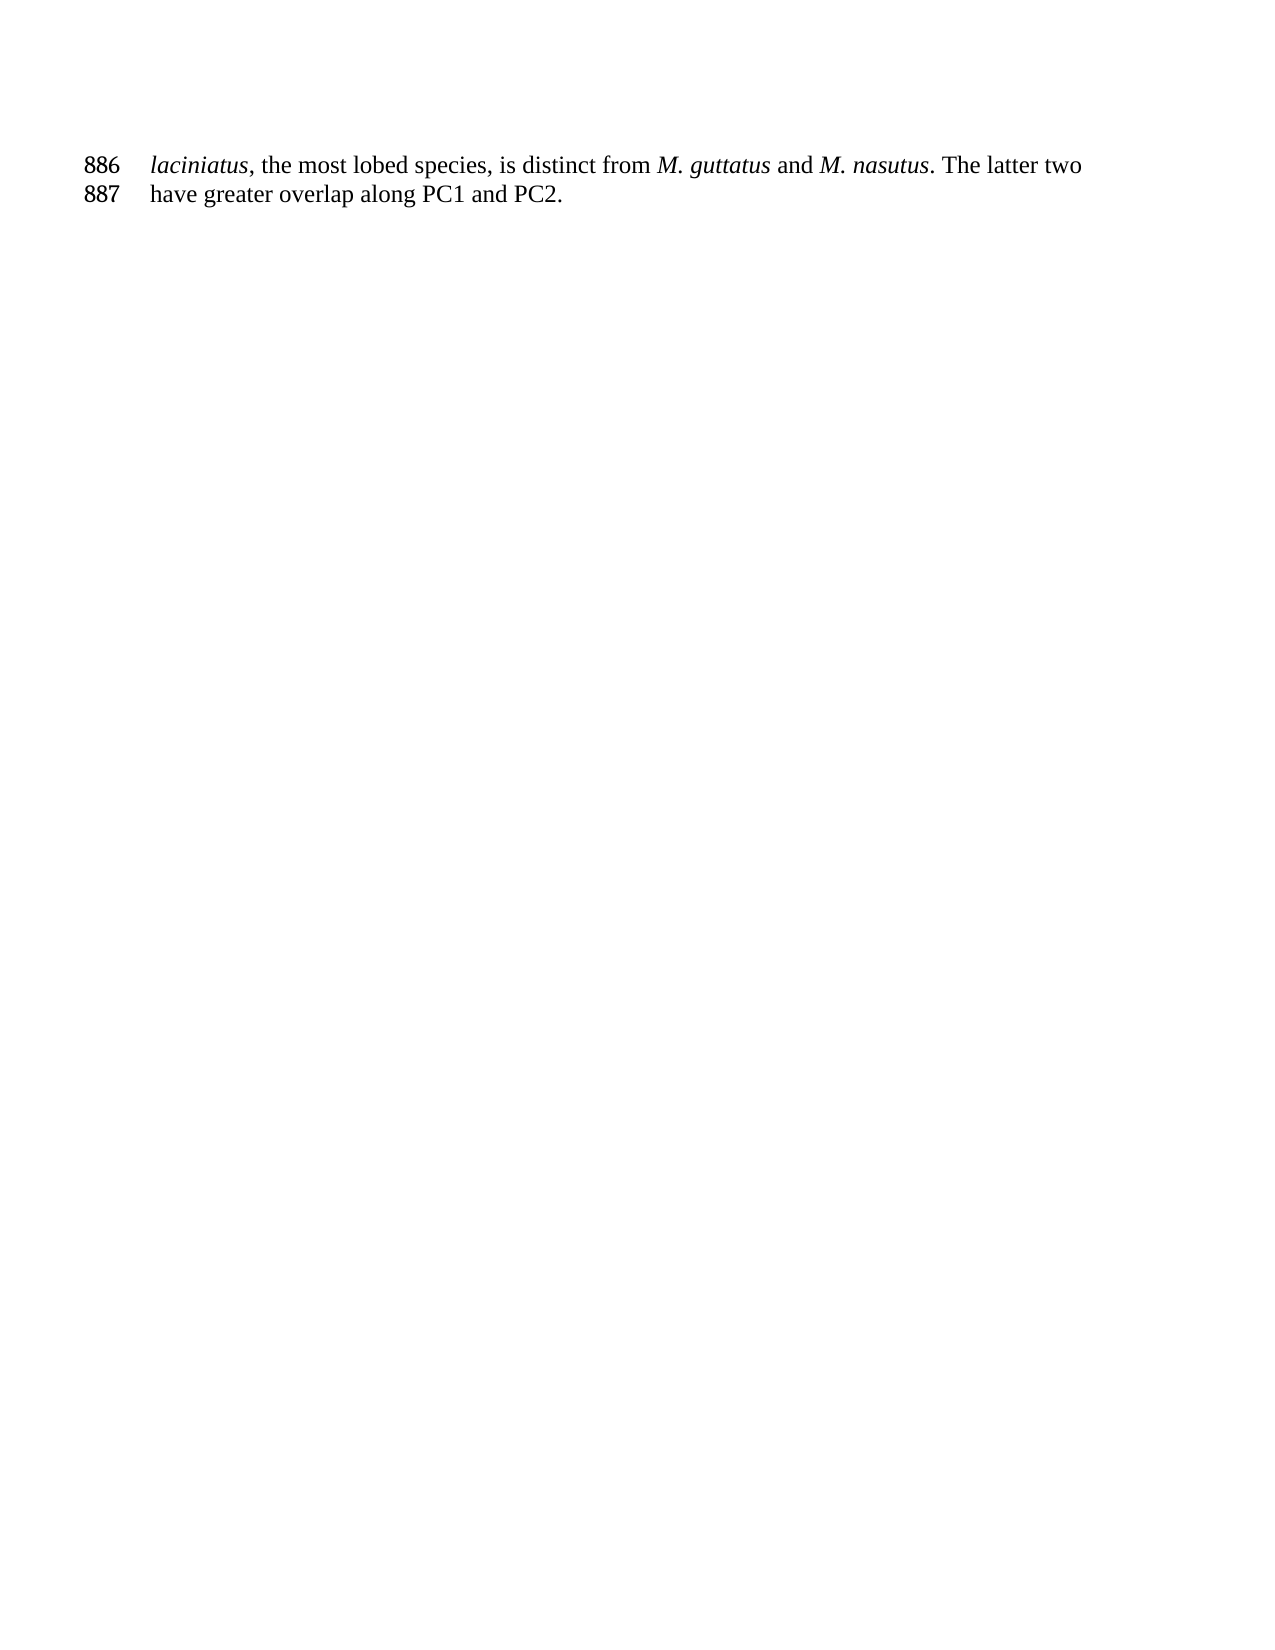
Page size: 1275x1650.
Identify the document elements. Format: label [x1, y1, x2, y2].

text [150, 150, 1125, 207]
